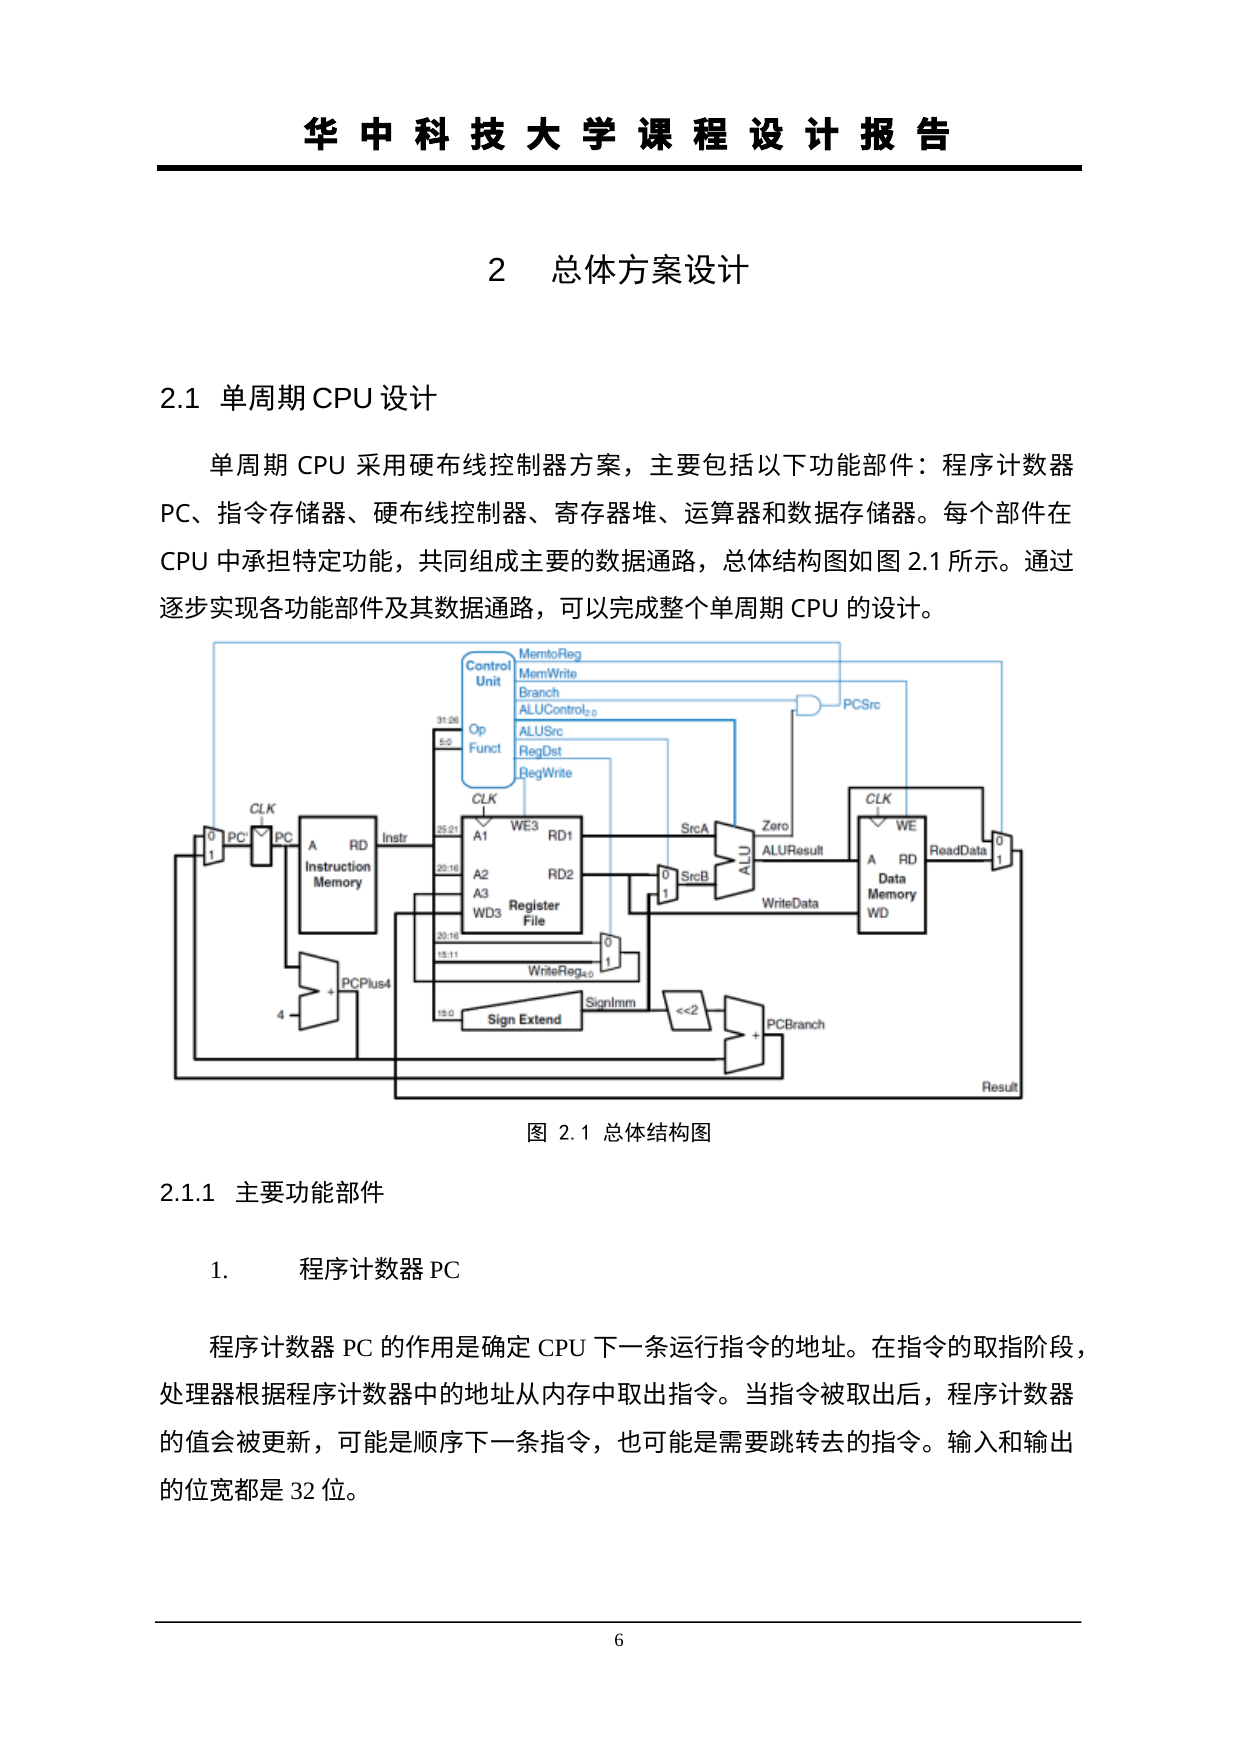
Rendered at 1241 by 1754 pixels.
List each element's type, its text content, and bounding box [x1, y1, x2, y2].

subtitle 总体方案设计 [159, 248, 1078, 289]
text 图 2.1 总体结构图 [159, 1118, 1078, 1143]
picture [159, 630, 1081, 1109]
subtitle 单周期CPU设计 [159, 379, 1053, 414]
subtitle 程序计数器PC [209, 1244, 1078, 1292]
text 程序计数器 PC 的作用是确定 CPU 下一条运行指令的地址。在指令的取指阶段，处理器根据程序计数器中的地址从内存中取出指令。当指令被取出后，程序计数器的值会被更新，可能是顺序下一条指令，也可能是需要跳转去的指令。输入和输出的位宽都是 32 位。 [159, 1321, 1075, 1512]
subtitle 主要功能部件 [159, 1167, 1078, 1215]
text 单周期 CPU 采用硬布线控制器方案，主要包括以下功能部件：程序计数器 PC、指令存储器、硬布线控制器、寄存器堆、运算器和数据存储器。每个部件在 CPU 中承担特定功能，共同组成主要的数据通路，总体结构图如图 2.1 所示。通过逐步实现各功能部件及其数据通路，可以完成整个单周期 CPU 的设计。 [159, 439, 1075, 630]
